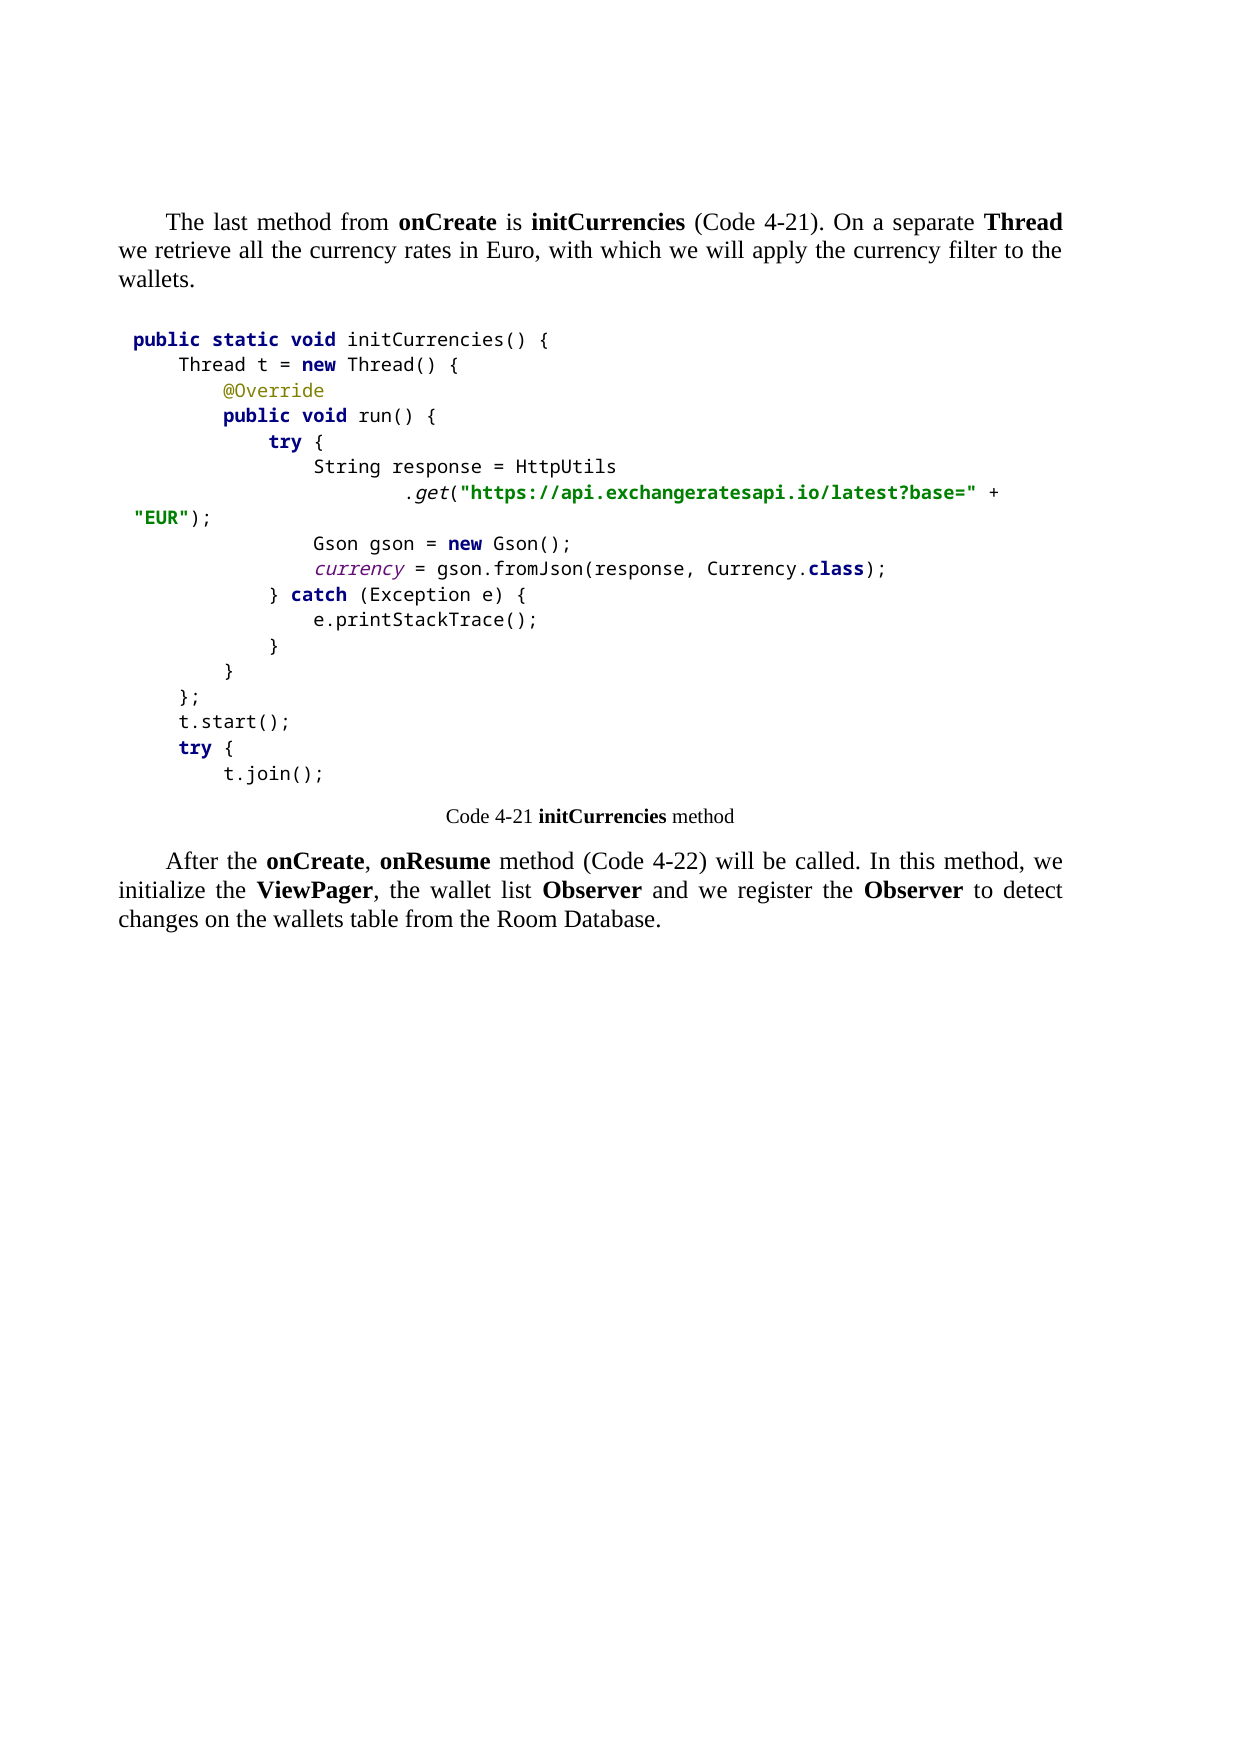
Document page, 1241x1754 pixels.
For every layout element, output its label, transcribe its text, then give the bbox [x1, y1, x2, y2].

text The last method from onCreate is initCurrencies (Code 4-21). On a separate Thread we retrieve all the currency rates in Euro, with which we will apply the currency filter to the wallets. [118, 207, 1063, 293]
text After the onCreate, onResume method (Code 4-22) will be called. In this method, we initialize the ViewPager, the wallet list Observer and we register the Observer to detect changes on the wallets table from the Room Database. [118, 846, 1063, 932]
